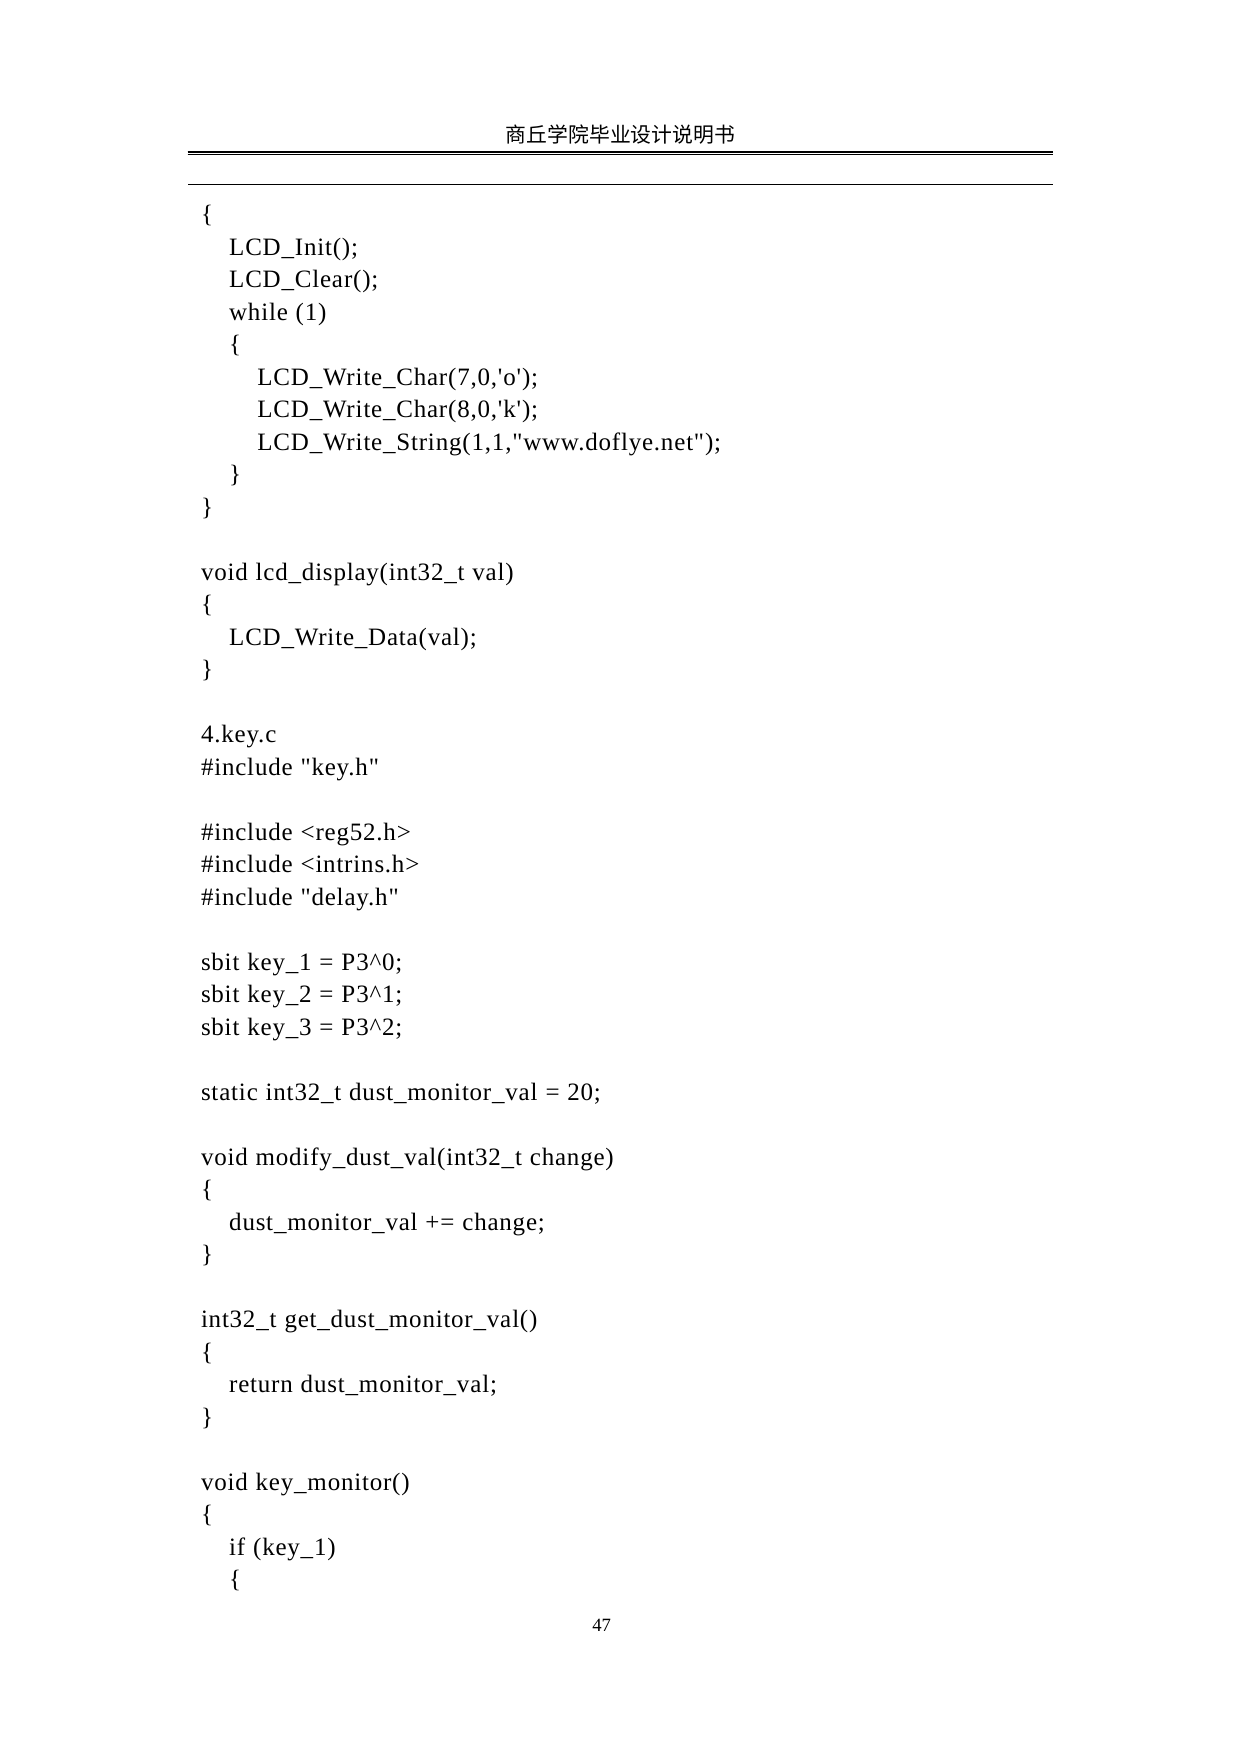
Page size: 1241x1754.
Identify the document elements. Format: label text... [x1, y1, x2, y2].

text dust_monitor_val += change; [187, 1205, 1053, 1237]
text } [187, 490, 1053, 522]
text LCD_Write_String(1,1,"www.doflye.net"); [187, 425, 1053, 457]
text return dust_monitor_val; [187, 1367, 1053, 1400]
text LCD_Write_Char(7,0,'o'); [187, 360, 1053, 392]
text LCD_Write_Data(val); [187, 620, 1053, 652]
text { [187, 1497, 1053, 1530]
text LCD_Init(); [187, 230, 1053, 262]
text void key_monitor() [187, 1465, 1053, 1497]
text #include "delay.h" [187, 880, 1053, 912]
text { [187, 327, 1053, 360]
text { [187, 1562, 1053, 1595]
text sbit key_2 = P3^1; [187, 977, 1053, 1010]
text LCD_Clear(); [187, 262, 1053, 295]
text { [187, 587, 1053, 620]
text sbit key_1 = P3^0; [187, 945, 1053, 977]
text #include <intrins.h> [187, 847, 1053, 880]
text } [187, 1400, 1053, 1432]
text { [187, 197, 1053, 230]
text 4.key.c [187, 717, 1053, 750]
text static int32_t dust_monitor_val = 20; [187, 1075, 1053, 1107]
text sbit key_3 = P3^2; [187, 1010, 1053, 1042]
text } [187, 652, 1053, 685]
text void lcd_display(int32_t val) [187, 555, 1053, 587]
text { [187, 1172, 1053, 1205]
text } [187, 1237, 1053, 1270]
text } [187, 457, 1053, 490]
text while (1) [187, 295, 1053, 327]
text #include "key.h" [187, 750, 1053, 782]
text void modify_dust_val(int32_t change) [187, 1140, 1053, 1172]
text if (key_1) [187, 1530, 1053, 1562]
text LCD_Write_Char(8,0,'k'); [187, 392, 1053, 425]
text { [187, 1335, 1053, 1367]
text #include <reg52.h> [187, 815, 1053, 847]
text int32_t get_dust_monitor_val() [187, 1302, 1053, 1335]
